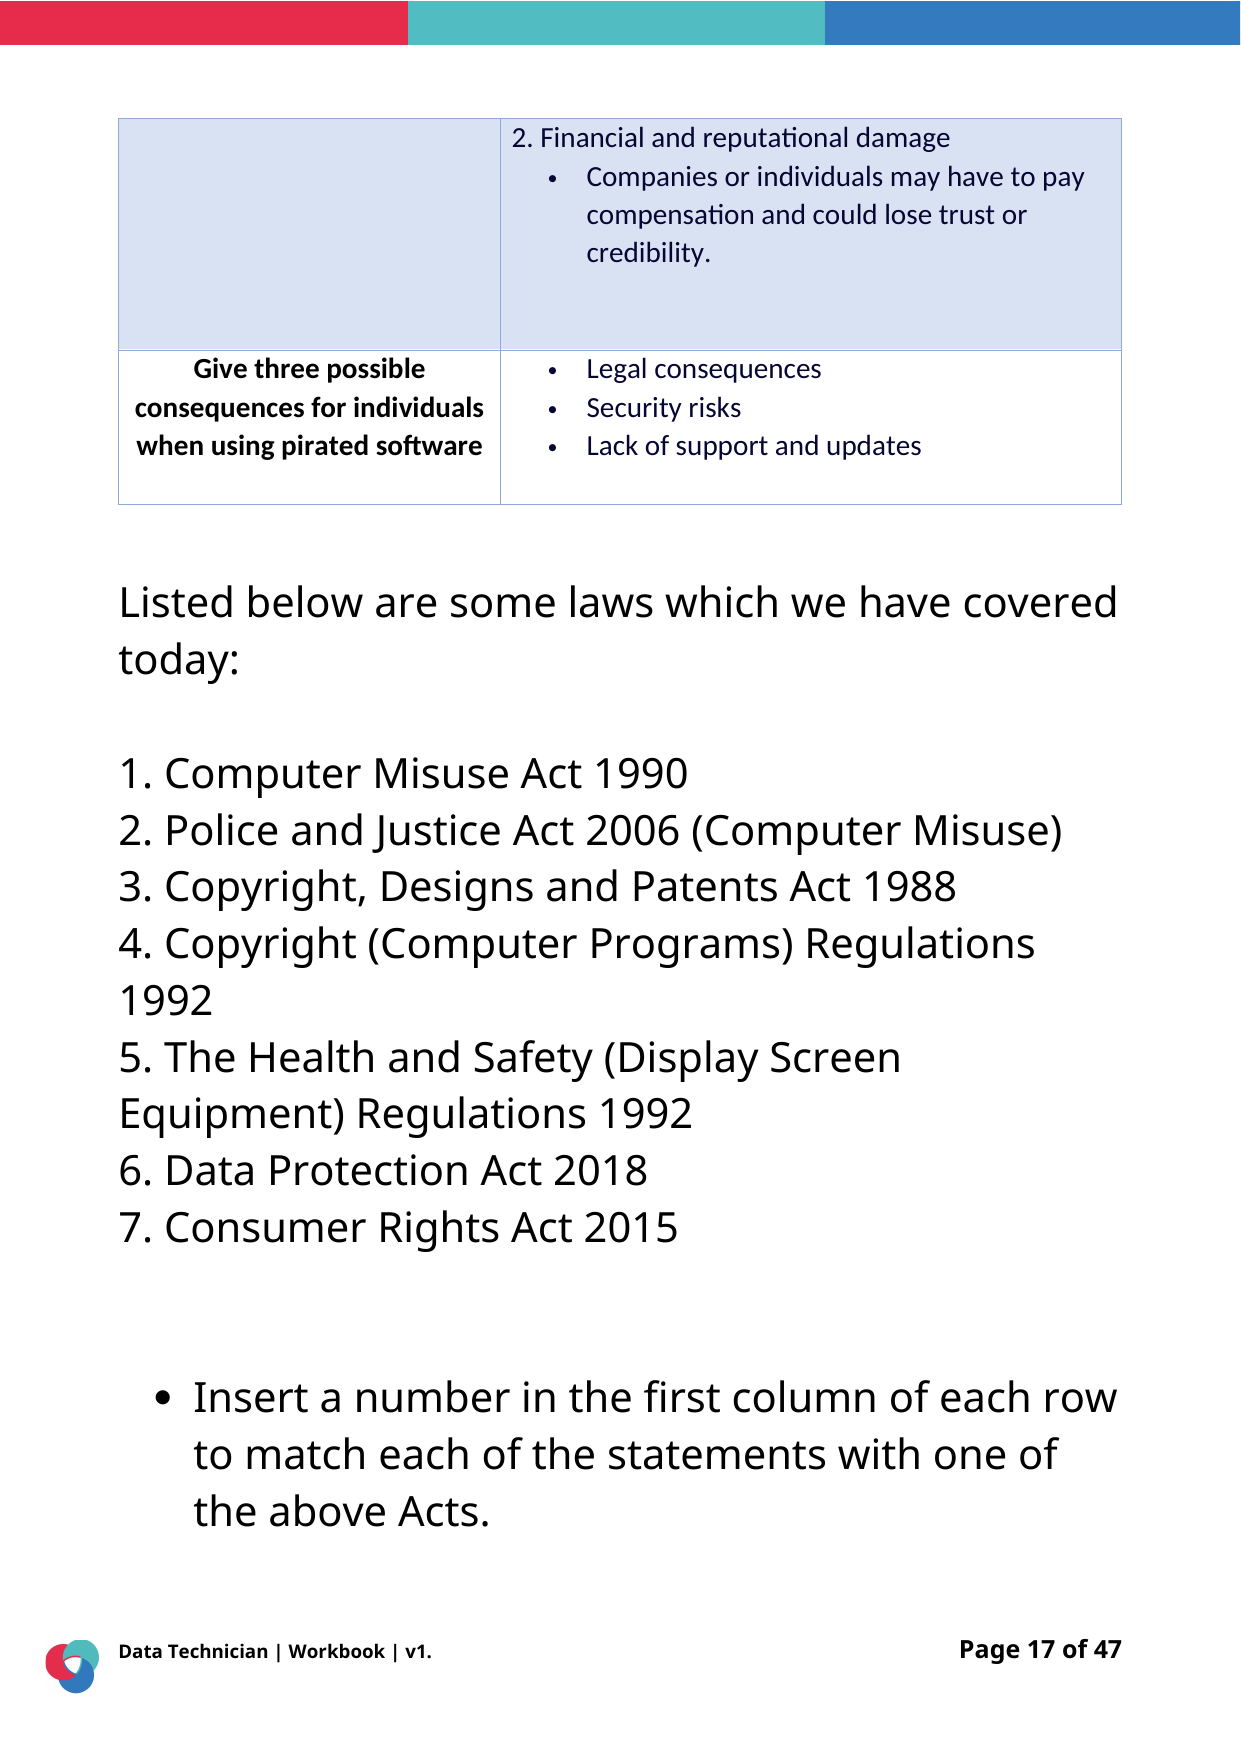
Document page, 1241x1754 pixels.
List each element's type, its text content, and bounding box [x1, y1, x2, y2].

table_cell Give three possible consequences for individuals when using pirated software [119, 351, 500, 504]
text 7. Consumer Rights Act 2015 [118, 1198, 1122, 1254]
text 1. Computer Misuse Act 1990 [118, 744, 1122, 800]
list Insert a number in the first column of each row to match each of the statements with one of the above Acts. [156, 1368, 1122, 1538]
text 6. Data Protection Act 2018 [118, 1141, 1122, 1198]
picture [45, 1640, 100, 1694]
text 5. The Health and Safety (Display Screen Equipment) Regulations 1992 [118, 1027, 1122, 1141]
table_cell Legal consequences Security risks Lack of support and updates [501, 351, 1121, 504]
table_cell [501, 119, 1121, 349]
text 2. Police and Justice Act 2006 (Computer Misuse) [118, 800, 1122, 857]
text 4. Copyright (Computer Programs) Regulations 1992 [118, 914, 1122, 1027]
text Listed below are some laws which we have covered today: [118, 573, 1122, 687]
text 3. Copyright, Designs and Patents Act 1988 [118, 857, 1122, 914]
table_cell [119, 119, 500, 349]
